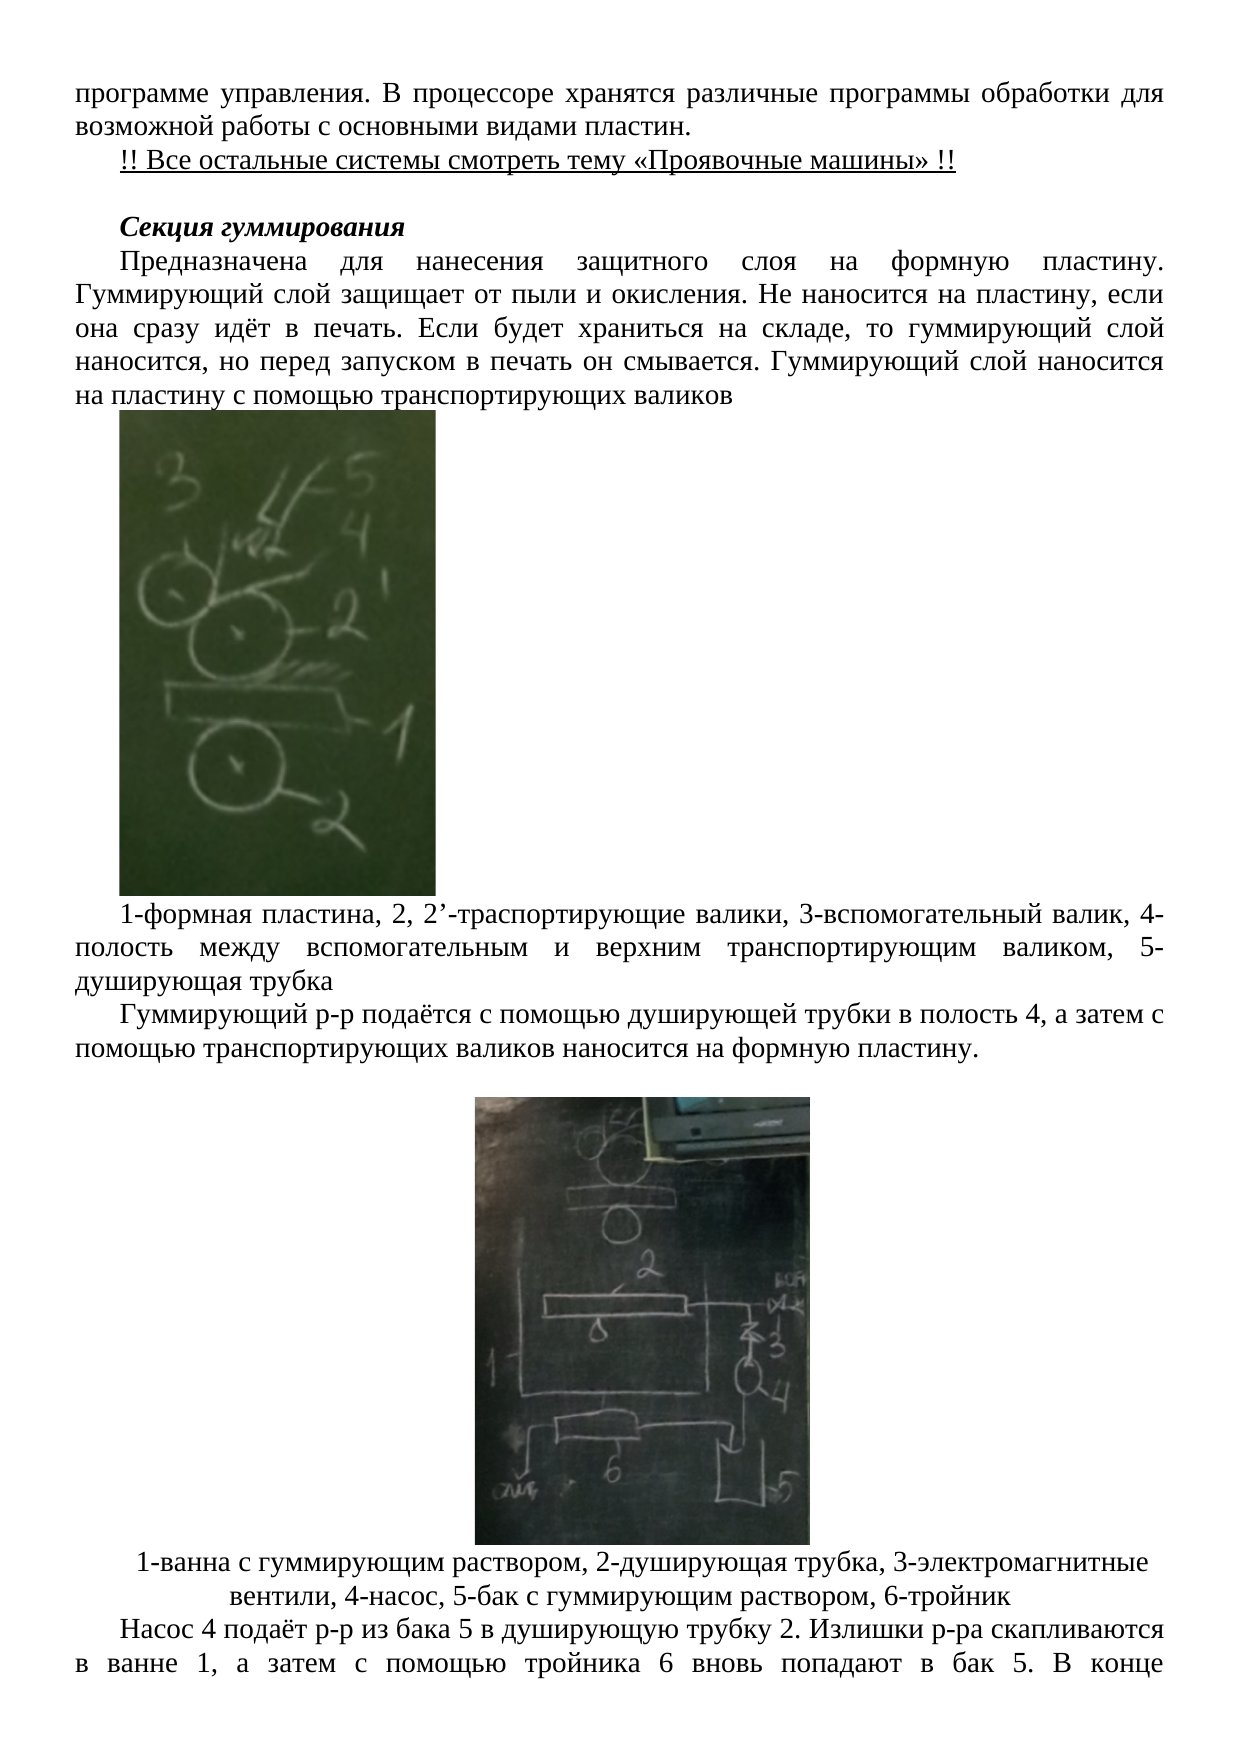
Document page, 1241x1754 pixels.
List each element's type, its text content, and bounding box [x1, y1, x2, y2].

list Секция гуммирования [75, 209, 1165, 243]
picture [474, 1097, 810, 1545]
list Предназначена для нанесения защитного слоя на формную пластину. Гуммирующий слой защищает от пыли и окисления. Не наносится на пластину, если она сразу идёт в печать. Если будет храниться на складе, то гуммирующий слой наносится, но перед запуском в печать он смывается. Гуммирующий слой наносится на пластину с помощью транспортирующих валиков [75, 243, 1165, 410]
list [75, 75, 1165, 142]
list !! Все остальные системы смотреть тему «Проявочные машины» !! [75, 142, 1165, 176]
picture [119, 410, 436, 896]
list Гуммирующий р-р подаётся с помощью душирующей трубки в полость 4, а затем с помощью транспортирующих валиков наносится на формную пластину. [75, 997, 1165, 1064]
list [75, 1611, 1165, 1678]
list 1-ванна с гуммирующим раствором, 2-душирующая трубка, 3-электромагнитные вентили, 4-насос, 5-бак с гуммирующим раствором, 6-тройник [75, 1544, 1165, 1611]
list 1-формная пластина, 2, 2’-траспортирующие валики, 3-вспомогательный валик, 4-полость между вспомогательным и верхним транспортирующим валиком, 5-душирующая трубка [75, 896, 1165, 997]
